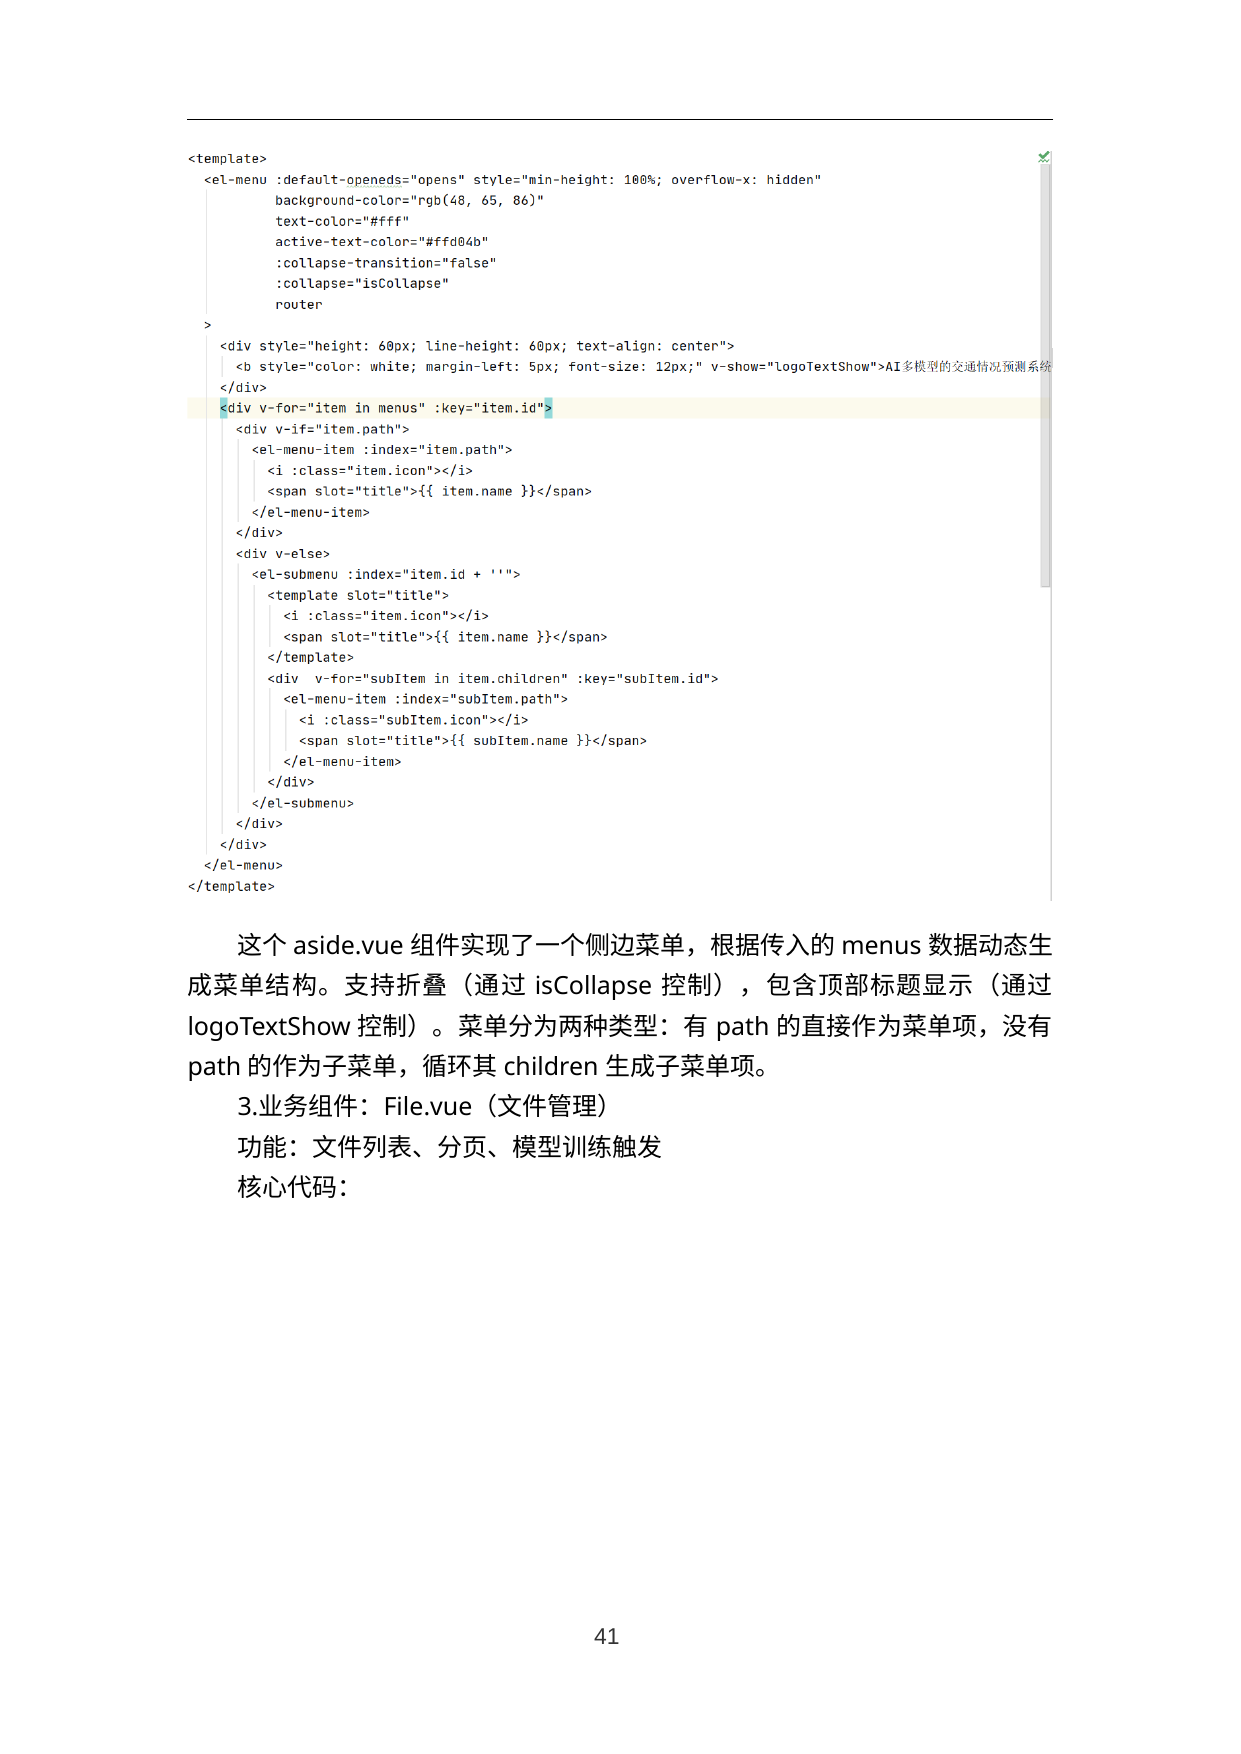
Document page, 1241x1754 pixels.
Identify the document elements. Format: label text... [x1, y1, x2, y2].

text 这个 aside.vue 组件实现了一个侧边菜单，根据传入的 menus 数据动态生成菜单结构。支持折叠（通过 isCollapse 控制），包含顶部标题显示（通过 logoTextShow 控制）。菜单分为两种类型：有 path 的直接作为菜单项，没有 path 的作为子菜单，循环其 children 生成子菜单项。 [187, 923, 1053, 1085]
text 3.业务组件：File.vue（文件管理） [187, 1085, 1053, 1125]
picture [187, 151, 1053, 901]
text 功能：文件列表、分页、模型训练触发 [187, 1125, 1053, 1165]
text 核心代码： [187, 1165, 1053, 1206]
